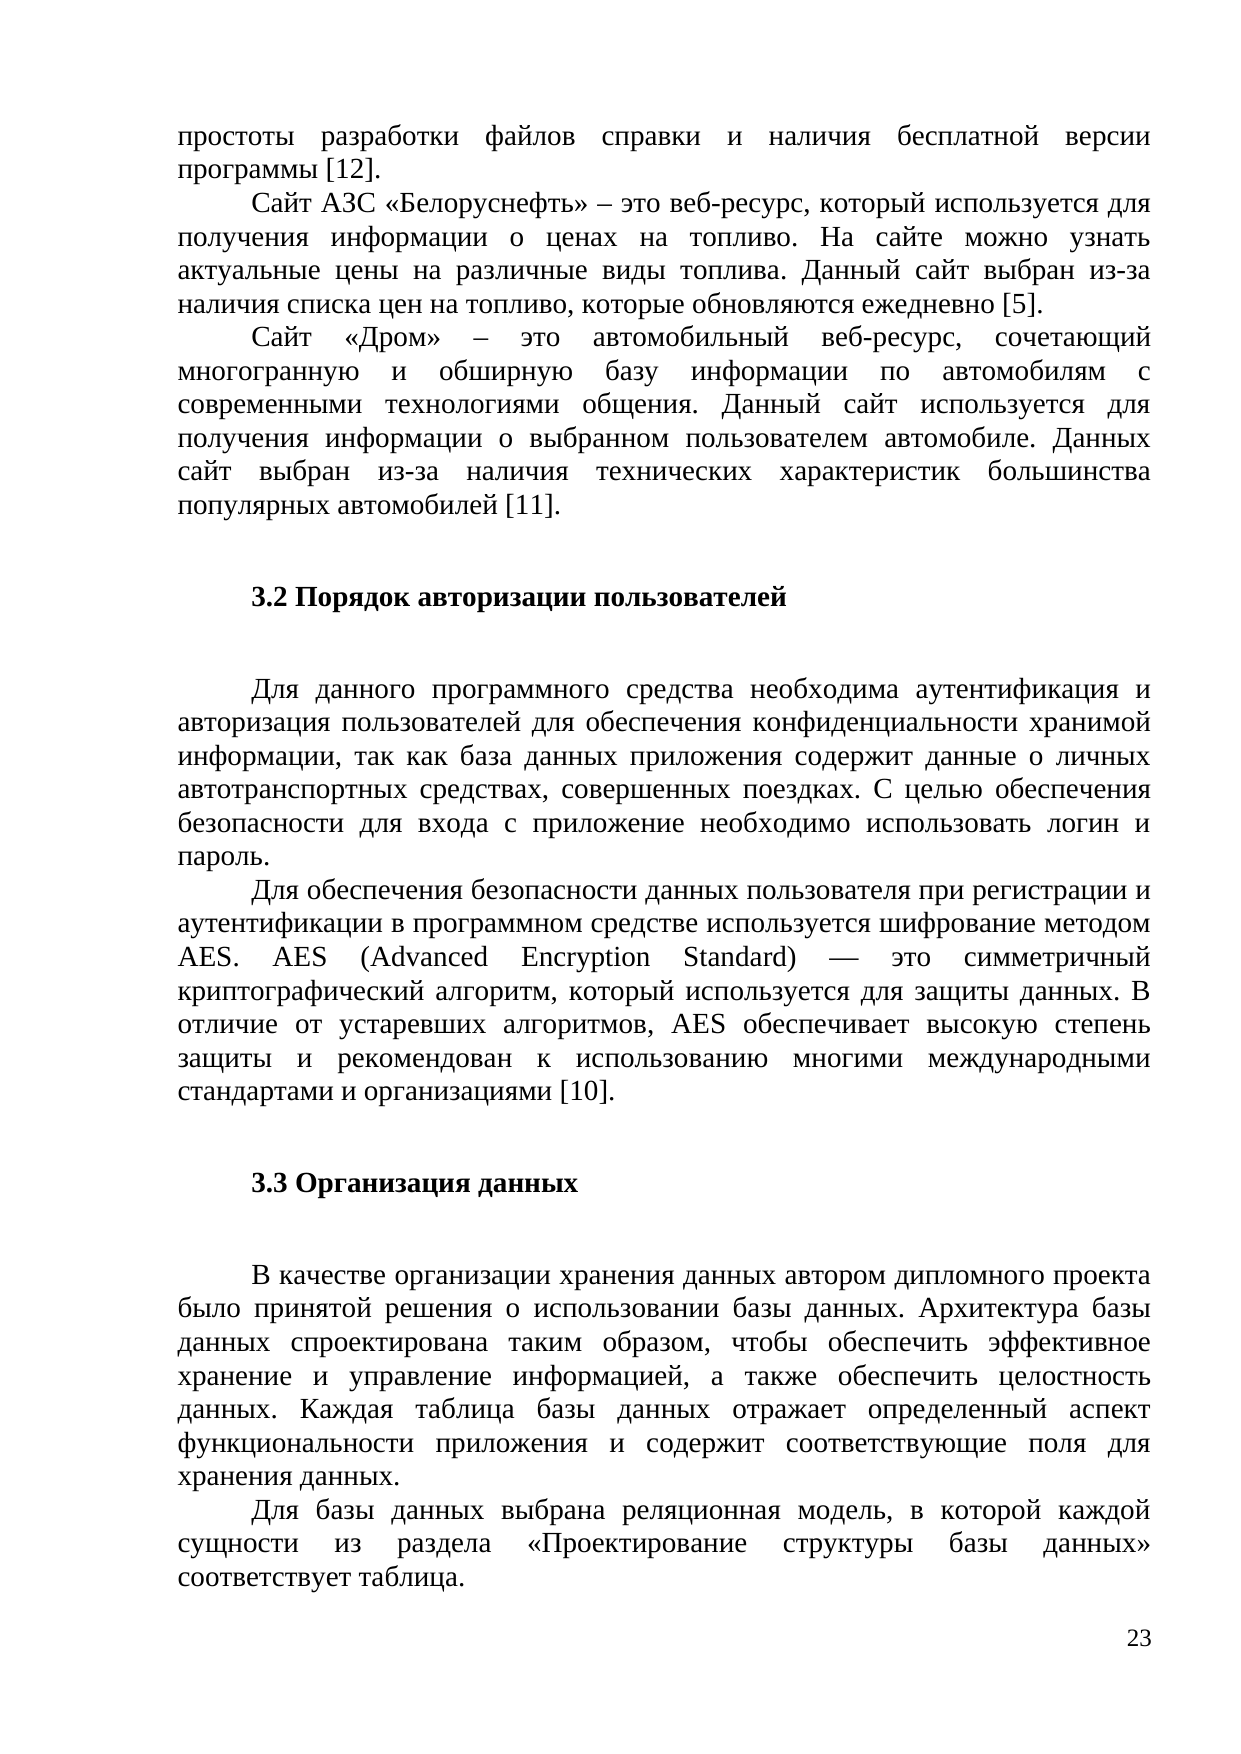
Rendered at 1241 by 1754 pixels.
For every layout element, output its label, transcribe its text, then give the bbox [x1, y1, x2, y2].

list Порядок авторизации пользователей [177, 579, 1152, 612]
text Для обеспечения безопасности данных пользователя при регистрации и аутентификации в программном средстве используется шифрование методом AES. AES (Advanced Encryption Standard) — это симметричный криптографический алгоритм, который используется для защиты данных. В отличие от устаревших алгоритмов, AES обеспечивает высокую степень защиты и рекомендован к использованию многими международными стандартами и организациями [10]. [177, 872, 1152, 1107]
text Для базы данных выбрана реляционная модель, в которой каждой сущности из раздела «Проектирование структуры базы данных» соответствует таблица. [177, 1492, 1152, 1592]
text Сайт «Дром» – это автомобильный веб-ресурс, сочетающий многогранную и обширную базу информации по автомобилям с современными технологиями общения. Данный сайт используется для получения информации о выбранном пользователем автомобиле. Данных сайт выбран из-за наличия технических характеристик большинства популярных автомобилей [11]. [177, 319, 1152, 521]
text Для данного программного средства необходима аутентификация и авторизация пользователей для обеспечения конфиденциальности хранимой информации, так как база данных приложения содержит данные о личных автотранспортных средствах, совершенных поездках. С целью обеспечения безопасности для входа с приложение необходимо использовать логин и пароль. [177, 671, 1152, 872]
list Организация данных [177, 1165, 1152, 1199]
text Сайт АЗС «Белоруснефть» – это веб-ресурс, который используется для получения информации о ценах на топливо. На сайте можно узнать актуальные цены на различные виды топлива. Данный сайт выбран из-за наличия списка цен на топливо, которые обновляются ежедневно [5]. [177, 185, 1152, 319]
text В качестве организации хранения данных автором дипломного проекта было принятой решения о использовании базы данных. Архитектура базы данных спроектирована таким образом, чтобы обеспечить эффективное хранение и управление информацией, а также обеспечить целостность данных. Каждая таблица базы данных отражает определенный аспект функциональности приложения и содержит соответствующие поля для хранения данных. [177, 1257, 1152, 1492]
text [177, 118, 1152, 185]
